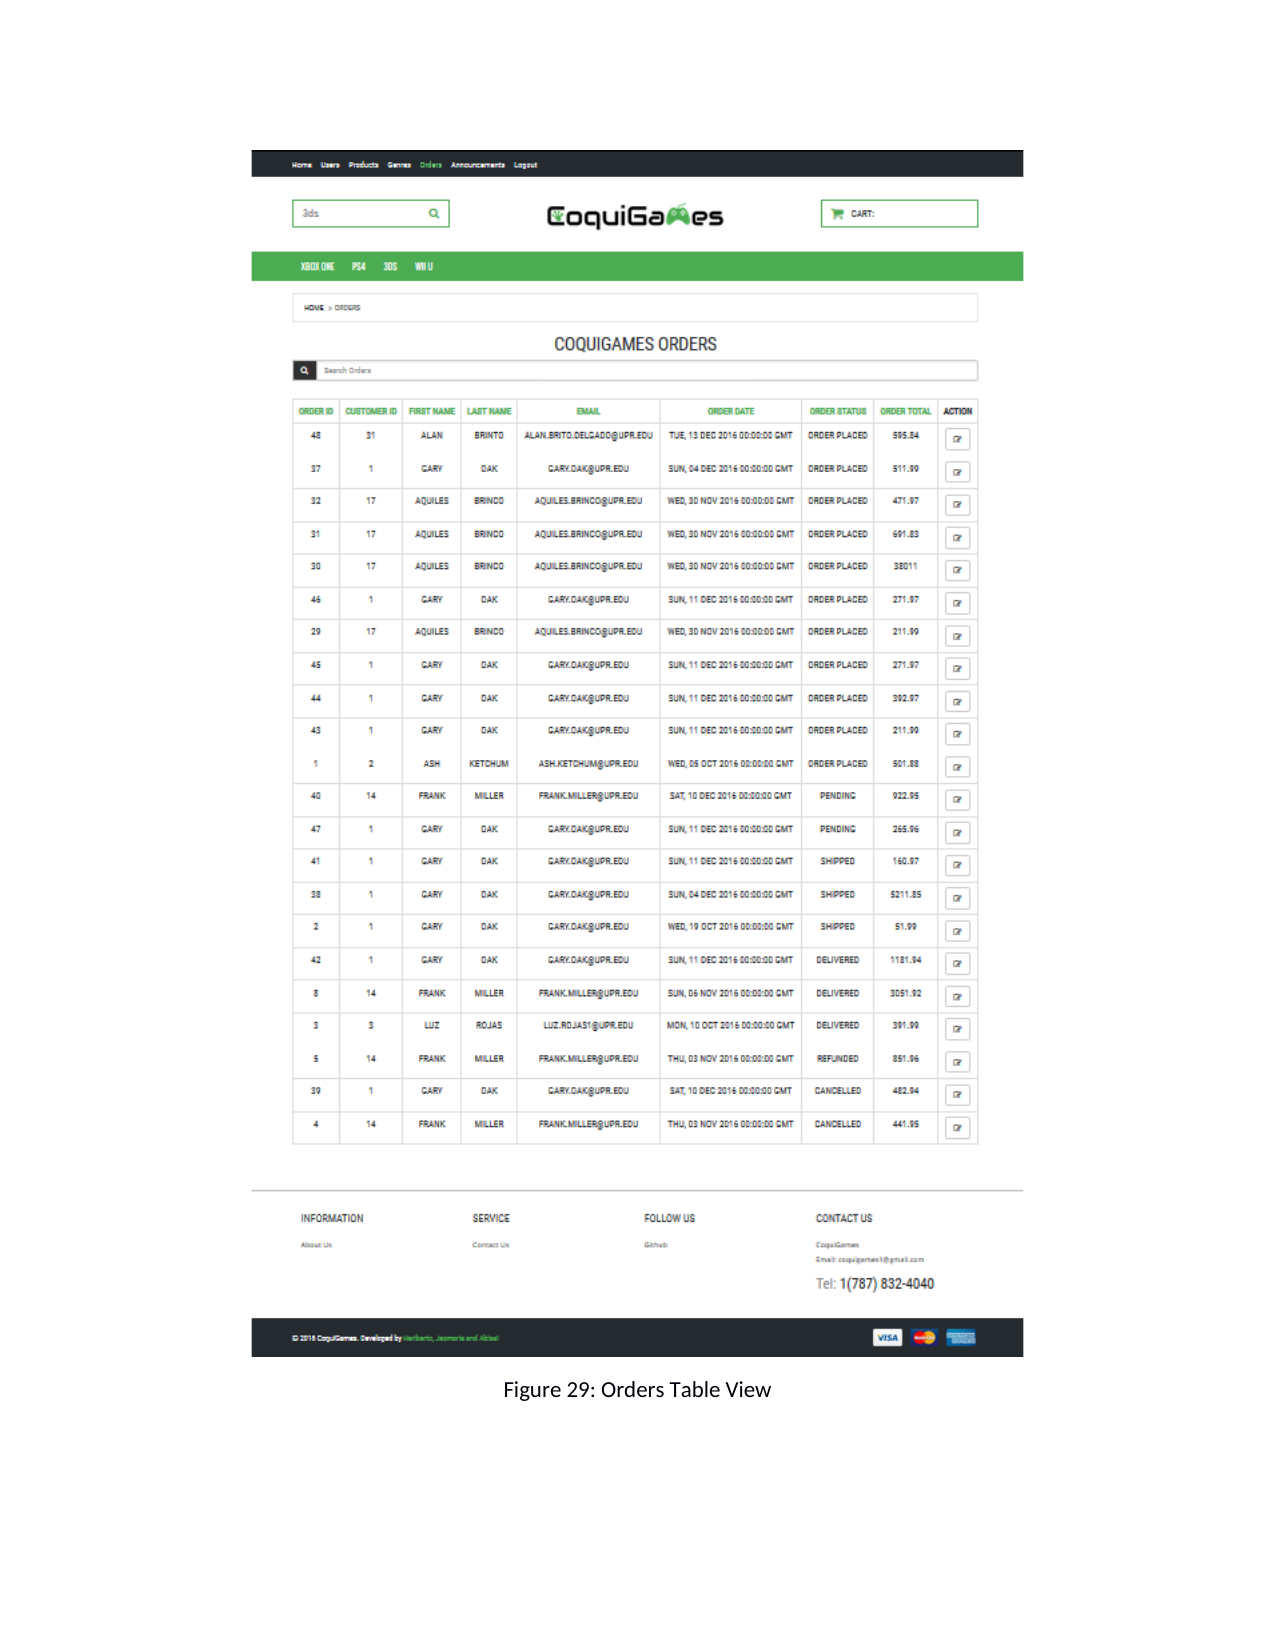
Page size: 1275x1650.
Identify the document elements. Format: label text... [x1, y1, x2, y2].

picture [251, 150, 1024, 1357]
text Figure 29: Orders Table View [150, 1375, 1125, 1403]
